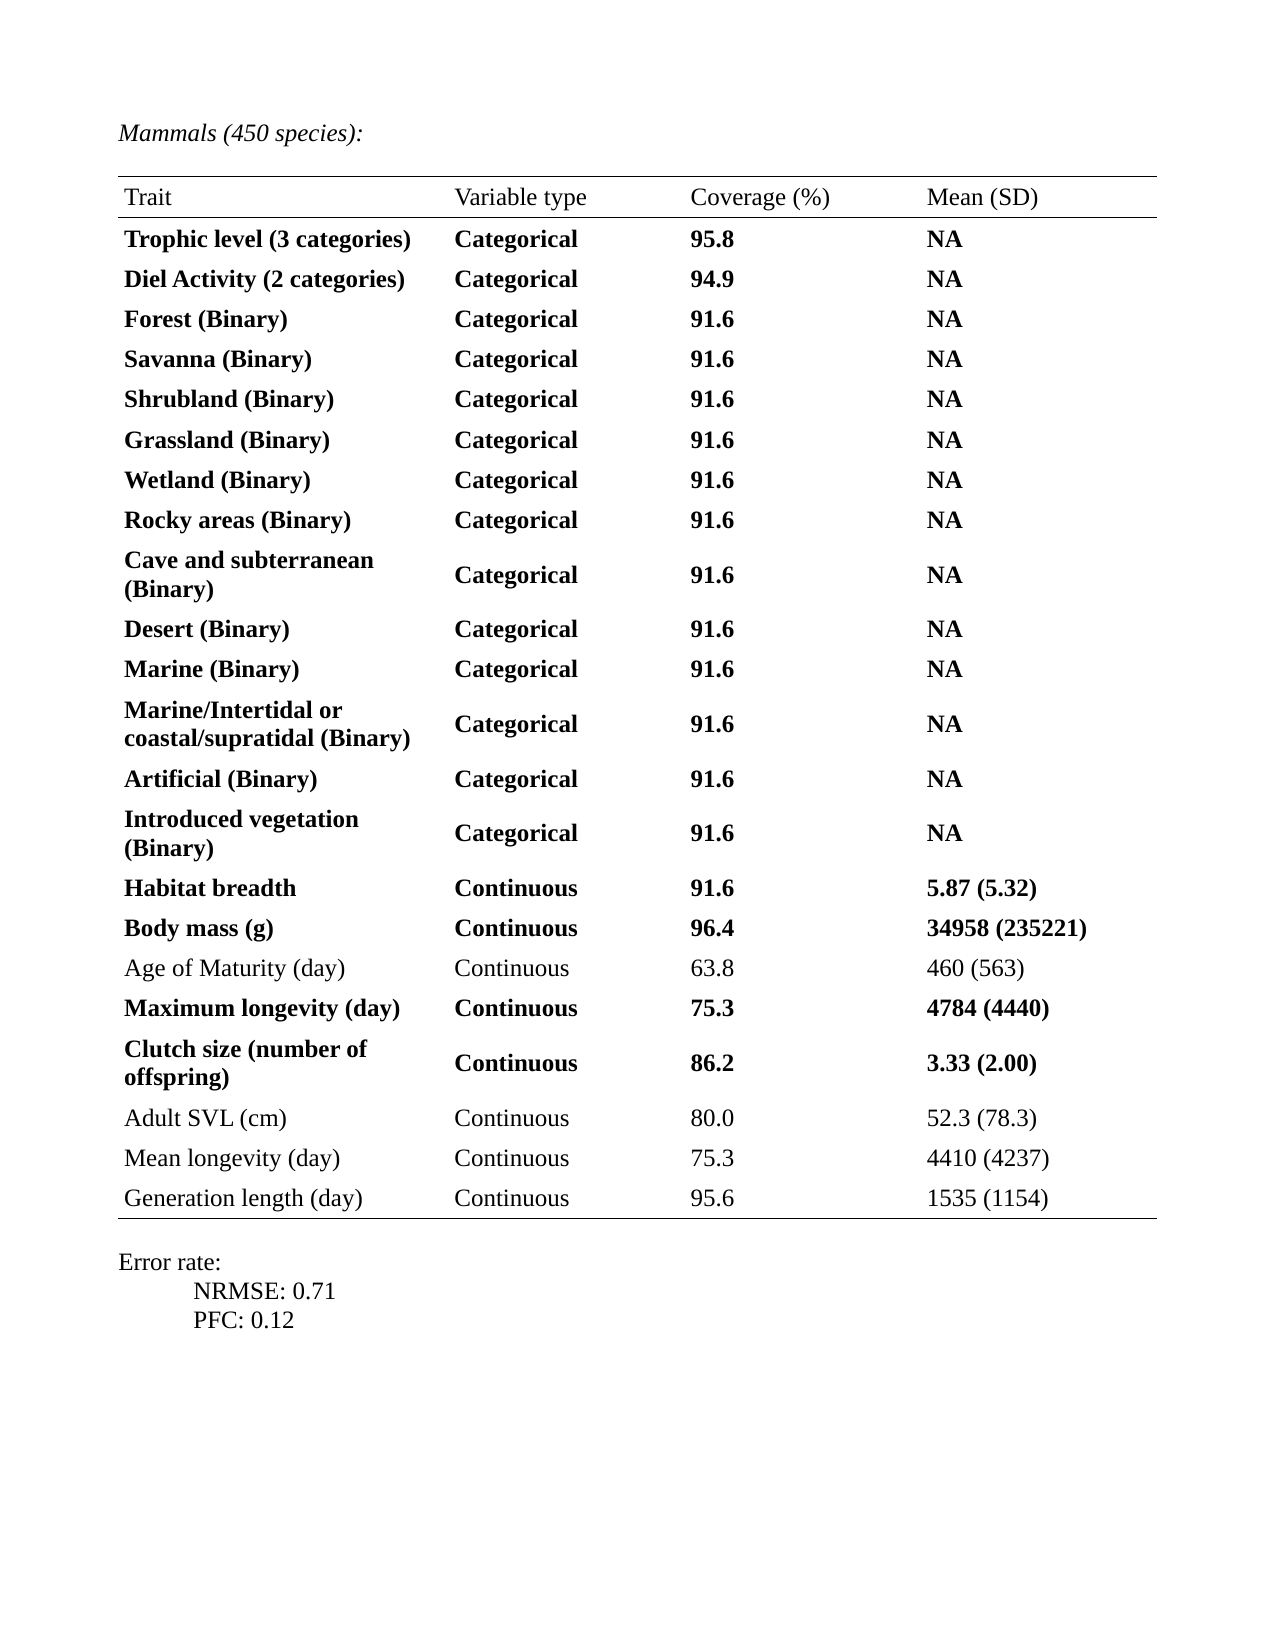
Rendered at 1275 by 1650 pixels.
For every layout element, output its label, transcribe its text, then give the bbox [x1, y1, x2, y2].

table_cell Maximum longevity (day) [118, 988, 448, 1028]
table_cell 63.8 [685, 948, 921, 988]
table_cell Clutch size (number of offspring) [118, 1028, 448, 1097]
table_cell Habitat breadth [118, 867, 448, 907]
table_cell 91.6 [685, 499, 921, 539]
table_cell 91.6 [685, 649, 921, 689]
table_cell Categorical [449, 258, 685, 298]
table_cell 4784 (4440) [921, 988, 1157, 1028]
table_cell 91.6 [685, 758, 921, 798]
table_cell 91.6 [685, 298, 921, 338]
table_cell 75.3 [685, 988, 921, 1028]
table_cell Mean longevity (day) [118, 1137, 448, 1177]
table_cell NA [921, 540, 1157, 608]
table_cell 3.33 (2.00) [921, 1028, 1157, 1097]
table_cell Continuous [449, 1137, 685, 1177]
table_cell NA [921, 649, 1157, 689]
table_cell Categorical [449, 609, 685, 649]
table_cell Desert (Binary) [118, 609, 448, 649]
table_cell NA [921, 419, 1157, 459]
table_cell Categorical [449, 339, 685, 379]
table_cell Categorical [449, 758, 685, 798]
table_cell 91.6 [685, 419, 921, 459]
table_cell Diel Activity (2 categories) [118, 258, 448, 298]
table_cell Artificial (Binary) [118, 758, 448, 798]
table_cell Savanna (Binary) [118, 339, 448, 379]
text Error rate: [118, 1247, 1157, 1276]
table_header Variable type [449, 177, 685, 217]
table_cell Categorical [449, 298, 685, 338]
table_cell Categorical [449, 499, 685, 539]
table_cell Categorical [449, 540, 685, 608]
table_cell NA [921, 758, 1157, 798]
table_cell Wetland (Binary) [118, 459, 448, 499]
table_cell Trophic level (3 categories) [118, 218, 448, 258]
table_cell NA [921, 798, 1157, 867]
table_cell Categorical [449, 689, 685, 758]
table_cell 91.6 [685, 609, 921, 649]
table_cell NA [921, 499, 1157, 539]
table_cell Continuous [449, 988, 685, 1028]
table_cell Age of Maturity (day) [118, 948, 448, 988]
table_header Coverage (%) [685, 177, 921, 217]
table_cell 80.0 [685, 1097, 921, 1137]
table_cell 91.6 [685, 379, 921, 419]
table_cell Cave and subterranean (Binary) [118, 540, 448, 608]
table_cell 460 (563) [921, 948, 1157, 988]
table_cell Marine/Intertidal or coastal/supratidal (Binary) [118, 689, 448, 758]
table_cell Forest (Binary) [118, 298, 448, 338]
table_cell NA [921, 218, 1157, 258]
table_cell Categorical [449, 218, 685, 258]
table_cell Categorical [449, 798, 685, 867]
table_cell 52.3 (78.3) [921, 1097, 1157, 1137]
table_cell Continuous [449, 948, 685, 988]
table_cell 91.6 [685, 689, 921, 758]
table_cell 86.2 [685, 1028, 921, 1097]
table_cell Continuous [449, 907, 685, 947]
table_cell Continuous [449, 1028, 685, 1097]
table_cell 95.6 [685, 1177, 921, 1217]
table_cell 96.4 [685, 907, 921, 947]
table_cell Shrubland (Binary) [118, 379, 448, 419]
table_cell 5.87 (5.32) [921, 867, 1157, 907]
table_cell Marine (Binary) [118, 649, 448, 689]
text PFC: 0.12 [118, 1305, 1157, 1333]
table_cell 34958 (235221) [921, 907, 1157, 947]
table_cell Continuous [449, 1177, 685, 1217]
table_cell 95.8 [685, 218, 921, 258]
table_cell Grassland (Binary) [118, 419, 448, 459]
table_cell Rocky areas (Binary) [118, 499, 448, 539]
table_cell Introduced vegetation (Binary) [118, 798, 448, 867]
table_cell 75.3 [685, 1137, 921, 1177]
table_cell 1535 (1154) [921, 1177, 1157, 1217]
table_cell NA [921, 379, 1157, 419]
table_cell 91.6 [685, 540, 921, 608]
table_cell NA [921, 339, 1157, 379]
table_cell 4410 (4237) [921, 1137, 1157, 1177]
table_cell NA [921, 689, 1157, 758]
table_cell Categorical [449, 649, 685, 689]
table_cell Adult SVL (cm) [118, 1097, 448, 1137]
table_cell 91.6 [685, 339, 921, 379]
table_cell Continuous [449, 1097, 685, 1137]
table_header Mean (SD) [921, 177, 1157, 217]
table_cell Categorical [449, 379, 685, 419]
table_cell 91.6 [685, 798, 921, 867]
text NRMSE: 0.71 [118, 1276, 1157, 1305]
table_cell 91.6 [685, 867, 921, 907]
table_cell Generation length (day) [118, 1177, 448, 1217]
table_cell NA [921, 459, 1157, 499]
table_cell NA [921, 609, 1157, 649]
text Mammals (450 species): [118, 118, 1157, 147]
table_cell Categorical [449, 419, 685, 459]
table_cell 91.6 [685, 459, 921, 499]
table_cell NA [921, 298, 1157, 338]
table_cell NA [921, 258, 1157, 298]
table_cell Continuous [449, 867, 685, 907]
table_cell Body mass (g) [118, 907, 448, 947]
table_cell Categorical [449, 459, 685, 499]
table_header Trait [118, 177, 448, 217]
table_cell 94.9 [685, 258, 921, 298]
